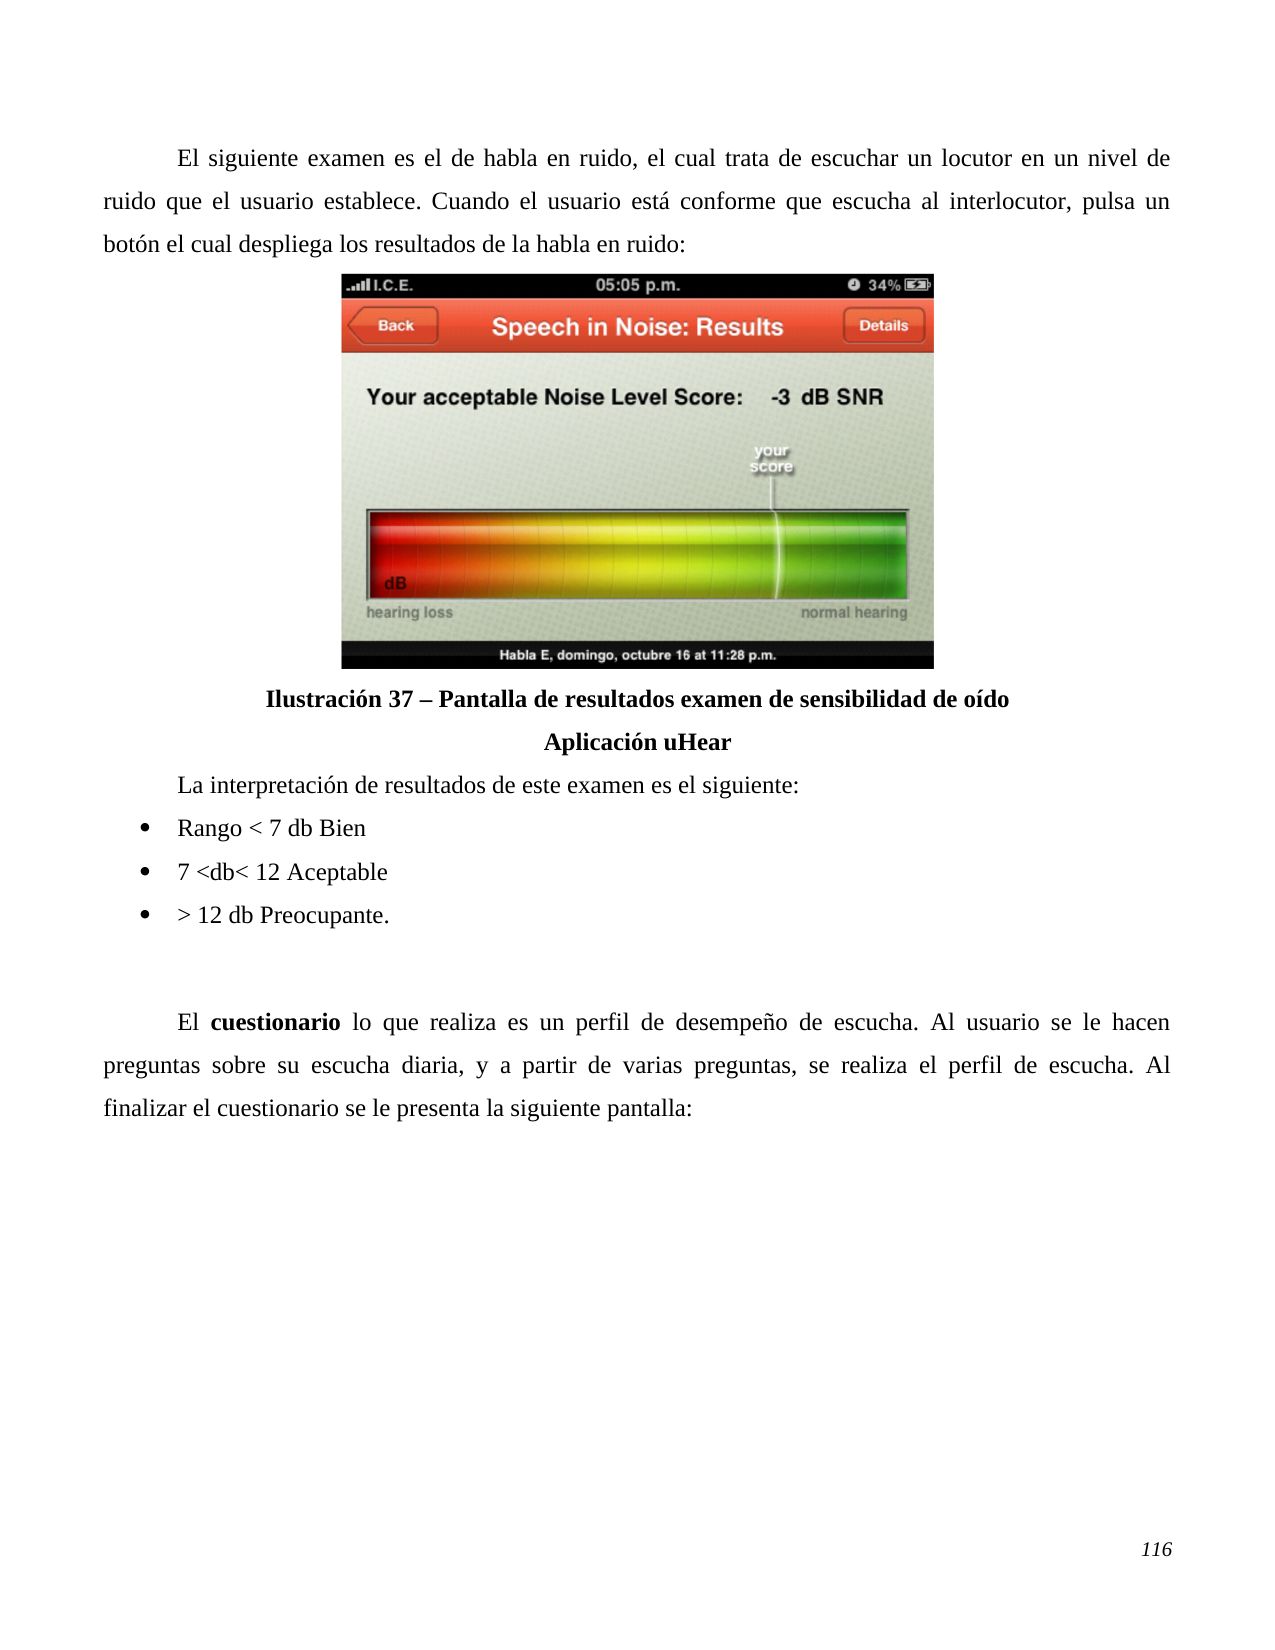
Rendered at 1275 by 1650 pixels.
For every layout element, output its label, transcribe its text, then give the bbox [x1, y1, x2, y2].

text El siguiente examen es el de habla en ruido, el cual trata de escuchar un locutor en un nivel de ruido que el usuario establece. Cuando el usuario está conforme que escucha al interlocutor, pulsa un botón el cual despliega los resultados de la habla en ruido: [103, 143, 1172, 258]
list 7 <db< 12 Aceptable [141, 857, 1172, 885]
picture [342, 274, 933, 669]
list > 12 db Preocupante. [141, 900, 1172, 928]
list Rango < 7 db Bien [141, 813, 1172, 842]
text Aplicación uHear [103, 727, 1172, 756]
text El cuestionario lo que realiza es un perfil de desempeño de escucha. Al usuario se le hacen preguntas sobre su escucha diaria, y a partir de varias preguntas, se realiza el perfil de escucha. Al finalizar el cuestionario se le presenta la siguiente pantalla: [103, 1007, 1172, 1122]
text Ilustración 37 – Pantalla de resultados examen de sensibilidad de oído [103, 684, 1172, 713]
text La interpretación de resultados de este examen es el siguiente: [103, 770, 1172, 799]
